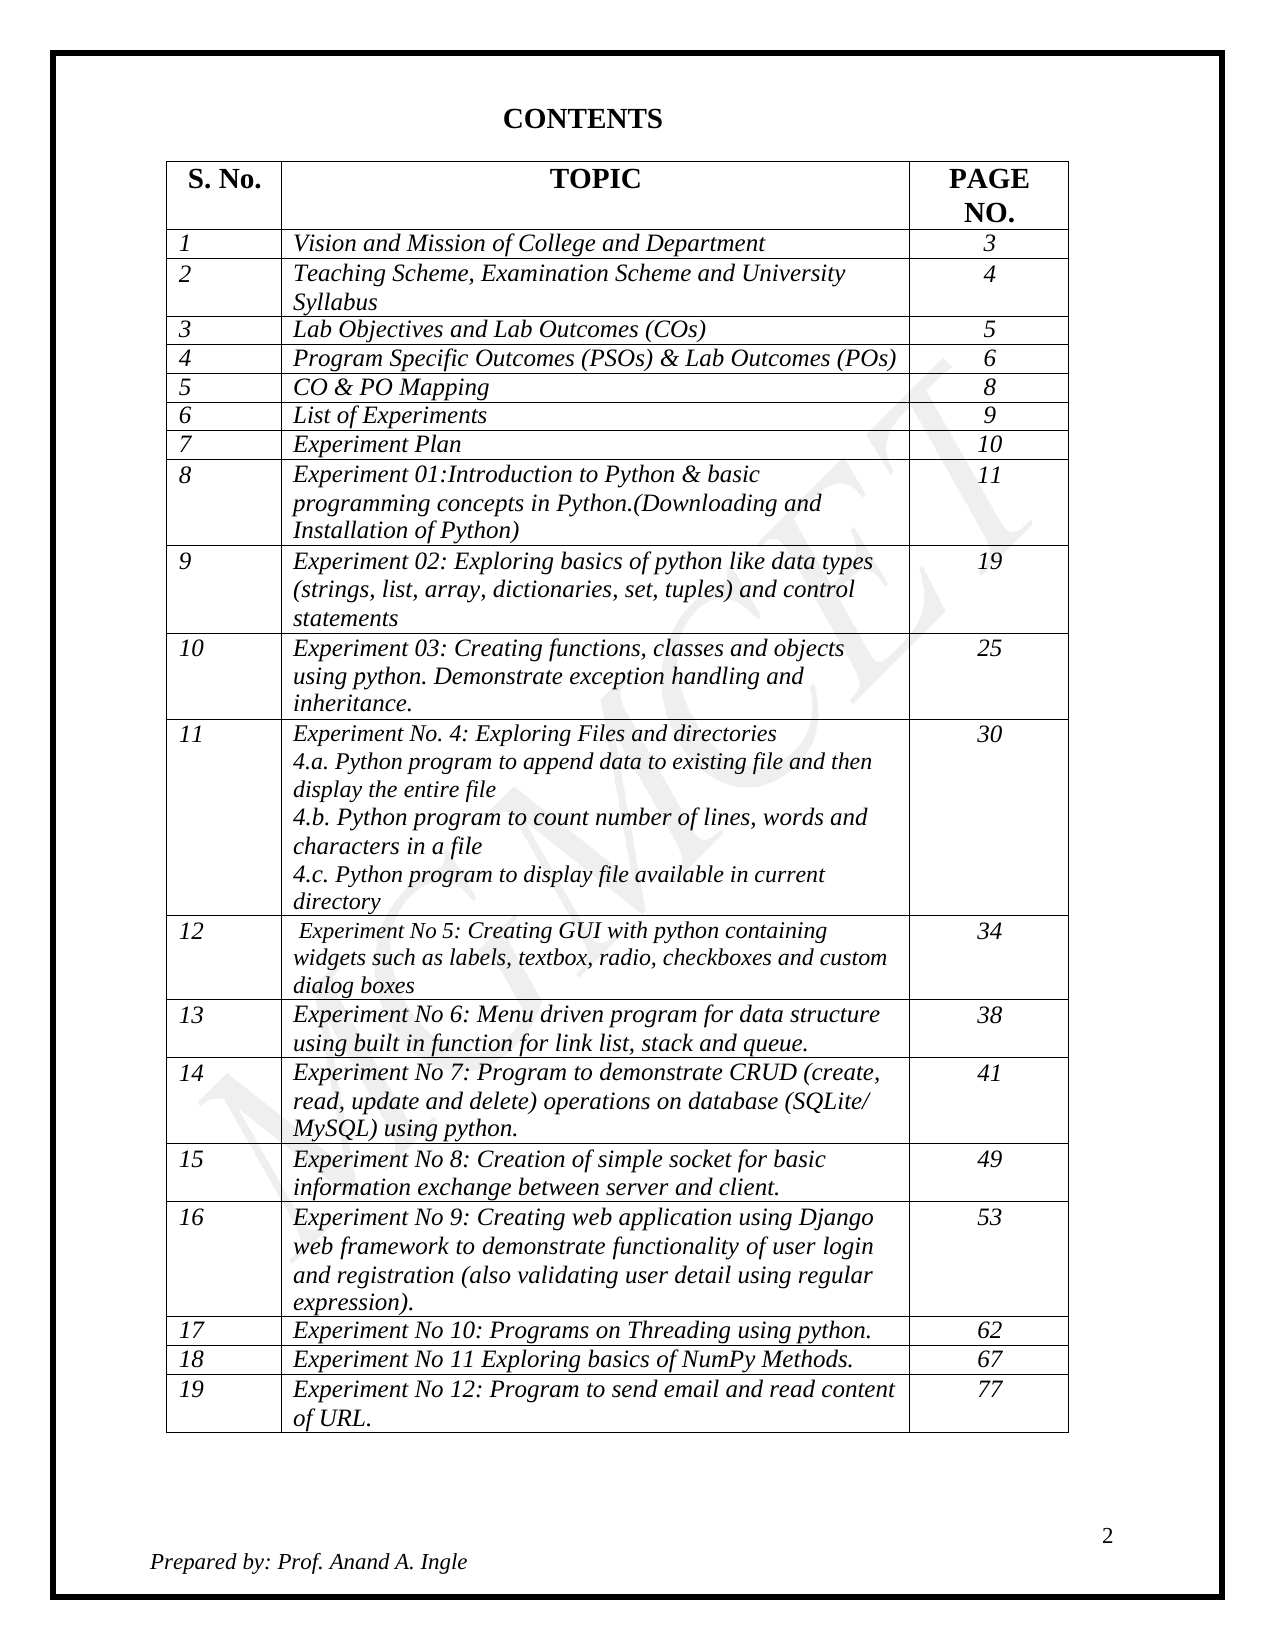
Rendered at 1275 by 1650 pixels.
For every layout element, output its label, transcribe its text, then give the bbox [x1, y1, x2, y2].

table_cell 12 [167, 916, 281, 999]
table_cell Experiment Plan [282, 431, 909, 459]
table_cell Experiment No 10: Programs on Threading using python. [282, 1317, 909, 1345]
table_cell Experiment No 7: Program to demonstrate CRUD (create, read, update and delete) operations on database (SQLite/ MySQL) using python. [282, 1058, 909, 1143]
table_cell Program Specific Outcomes (PSOs) & Lab Outcomes (POs) [282, 345, 909, 373]
table_cell 13 [167, 1000, 281, 1057]
table_cell 67 [910, 1346, 1068, 1373]
table_header S. No. [167, 162, 281, 229]
table_cell 9 [167, 546, 281, 632]
table_cell Experiment No 5: Creating GUI with python containing widgets such as labels, textbox, radio, checkboxes and custom dialog boxes [282, 916, 909, 999]
table_cell Lab Objectives and Lab Outcomes (COs) [282, 317, 909, 344]
table_cell 11 [167, 720, 281, 915]
table_cell Experiment 01:Introduction to Python & basic programming concepts in Python.(Downloading and Installation of Python) [282, 460, 909, 545]
table_cell 53 [910, 1202, 1068, 1316]
table_cell 34 [910, 916, 1068, 999]
table_cell 5 [167, 374, 281, 402]
table_cell 25 [910, 634, 1068, 719]
table_cell 9 [910, 403, 1068, 430]
table_cell 18 [167, 1346, 281, 1373]
table_cell 11 [910, 460, 1068, 545]
table_cell 1 [167, 230, 281, 257]
table_cell Experiment 03: Creating functions, classes and objects using python. Demonstrate exception handling and inheritance. [282, 634, 909, 719]
table_cell 19 [910, 546, 1068, 632]
table_cell 41 [910, 1058, 1068, 1143]
table_cell 3 [167, 317, 281, 344]
table_cell CO & PO Mapping [282, 374, 909, 402]
table_cell 15 [167, 1144, 281, 1201]
table_cell List of Experiments [282, 403, 909, 430]
table_cell 6 [167, 403, 281, 430]
table_cell Experiment No 9: Creating web application using Django web framework to demonstrate functionality of user login and registration (also validating user detail using regular expression). [282, 1202, 909, 1316]
table_cell Teaching Scheme, Examination Scheme and University Syllabus [282, 259, 909, 316]
table_cell 4 [910, 259, 1068, 316]
table_cell Vision and Mission of College and Department [282, 230, 909, 257]
table_cell 38 [910, 1000, 1068, 1057]
table_cell 3 [910, 230, 1068, 257]
table_cell Experiment No 12: Program to send email and read content of URL. [282, 1375, 909, 1432]
table_cell 16 [167, 1202, 281, 1316]
table_cell 8 [167, 460, 281, 545]
table_cell Experiment No. 4: Exploring Files and directories Python program to append data to existing file and then display the entire file Python program to count number of lines, words and characters in a file Python program to display file available in current directory [282, 720, 909, 915]
table_cell 14 [167, 1058, 281, 1143]
table_cell 7 [167, 431, 281, 459]
table_cell 10 [910, 431, 1068, 459]
table_cell 49 [910, 1144, 1068, 1201]
table_cell 2 [167, 259, 281, 316]
table_cell 8 [910, 374, 1068, 402]
table_cell Experiment No 8: Creation of simple socket for basic information exchange between server and client. [282, 1144, 909, 1201]
table_cell 77 [910, 1375, 1068, 1432]
table_cell 30 [910, 720, 1068, 915]
table_cell 19 [167, 1375, 281, 1432]
table_cell Experiment No 11 Exploring basics of NumPy Methods. [282, 1346, 909, 1373]
table_cell 17 [167, 1317, 281, 1345]
table_cell 10 [167, 634, 281, 719]
table_header PAGE NO. [910, 162, 1068, 229]
table_header TOPIC [282, 162, 909, 229]
table_cell 4 [167, 345, 281, 373]
table_cell Experiment No 6: Menu driven program for data structure using built in function for link list, stack and queue. [282, 1000, 909, 1057]
table_cell 6 [910, 345, 1068, 373]
text CONTENTS [103, 101, 1063, 135]
table_cell 62 [910, 1317, 1068, 1345]
table_cell Experiment 02: Exploring basics of python like data types (strings, list, array, dictionaries, set, tuples) and control statements [282, 546, 909, 632]
table_cell 5 [910, 317, 1068, 344]
